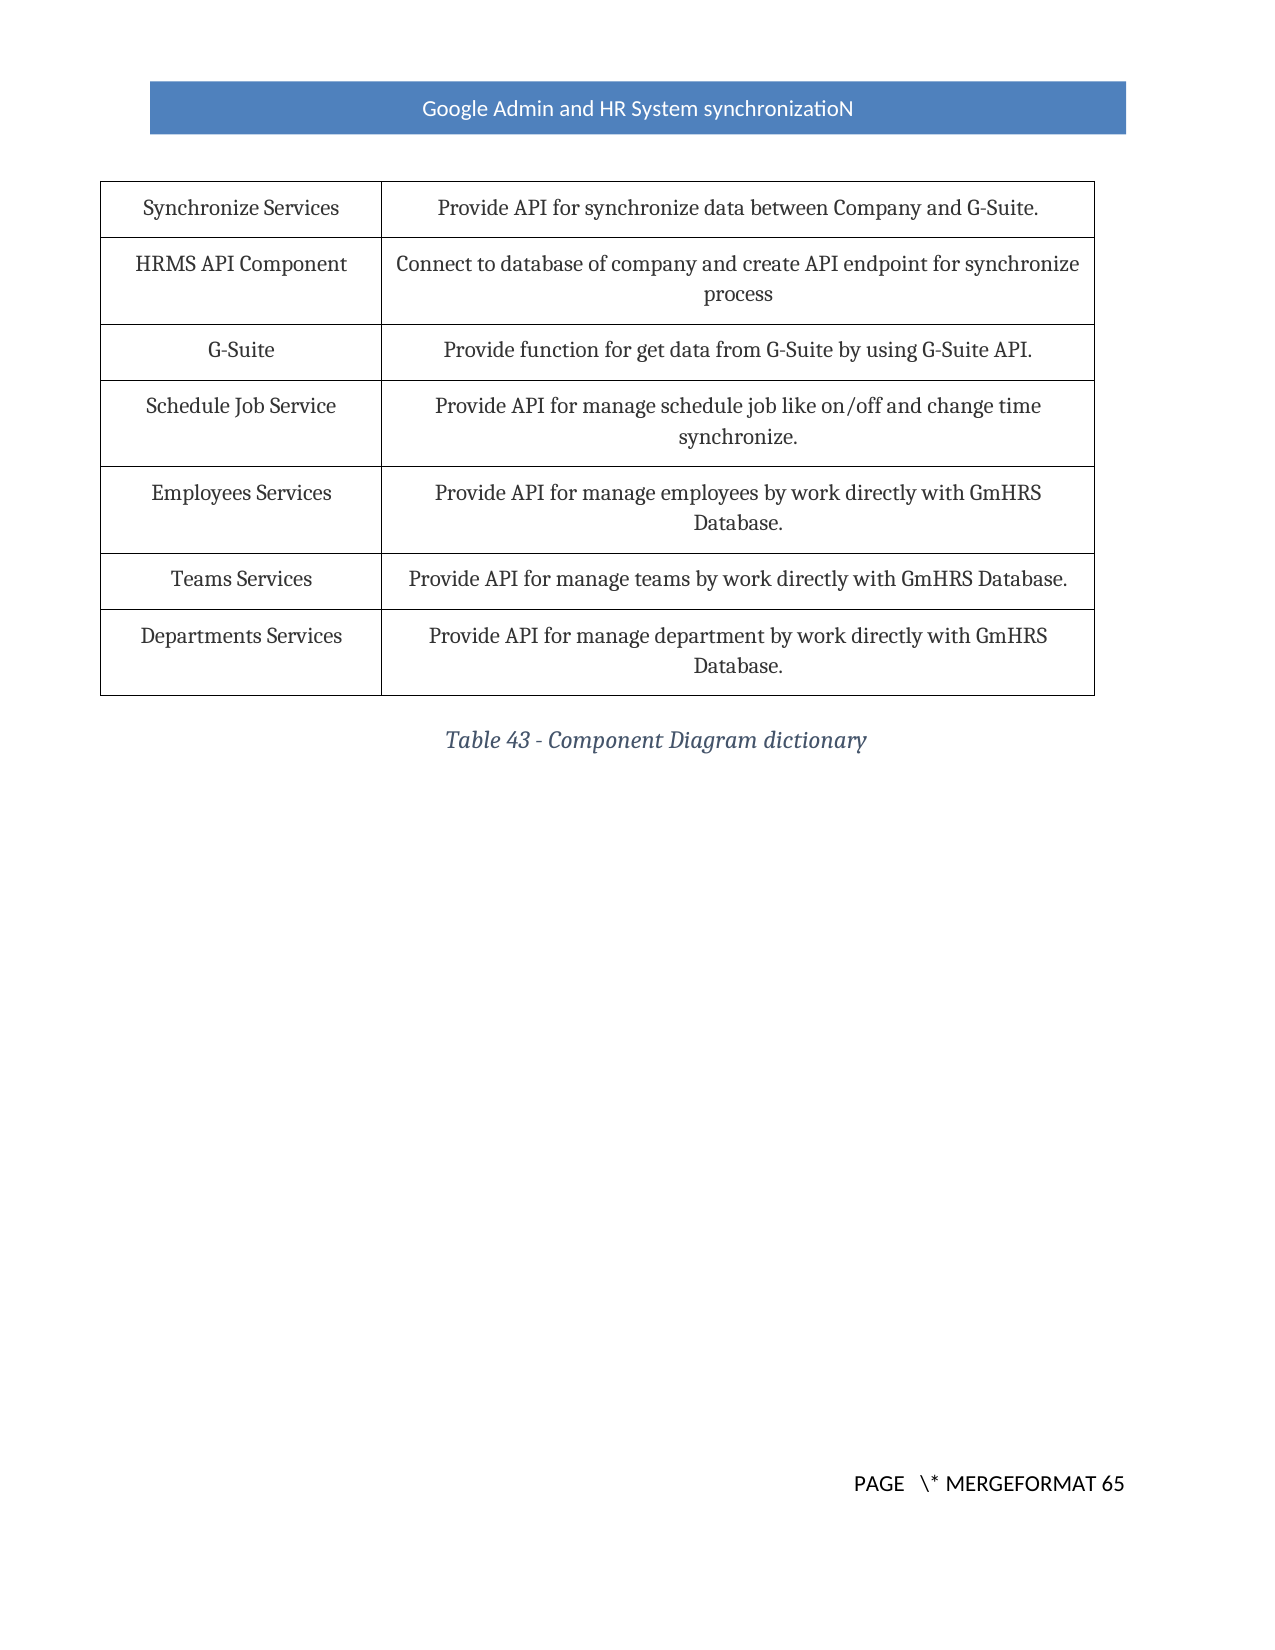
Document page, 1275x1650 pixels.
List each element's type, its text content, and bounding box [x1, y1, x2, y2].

table_cell Teams Services [101, 554, 381, 609]
table_cell Synchronize Services [101, 182, 381, 237]
table_cell Provide API for manage employees by work directly with GmHRS Database. [382, 467, 1094, 553]
table_cell Schedule Job Service [101, 381, 381, 466]
table_cell Provide API for manage teams by work directly with GmHRS Database. [382, 554, 1094, 609]
table_cell G-Suite [101, 325, 381, 380]
table_cell Provide API for manage department by work directly with GmHRS Database. [382, 610, 1094, 695]
text Table 43 - Component Diagram dictionary [187, 726, 1125, 754]
table_cell HRMS API Component [101, 238, 381, 323]
table_cell Provide API for manage schedule job like on/off and change time synchronize. [382, 381, 1094, 466]
table_cell Connect to database of company and create API endpoint for synchronize process [382, 238, 1094, 323]
table_cell Provide function for get data from G-Suite by using G-Suite API. [382, 325, 1094, 380]
table_cell Employees Services [101, 467, 381, 553]
table_cell Departments Services [101, 610, 381, 695]
table_cell Provide API for synchronize data between Company and G-Suite. [382, 182, 1094, 237]
